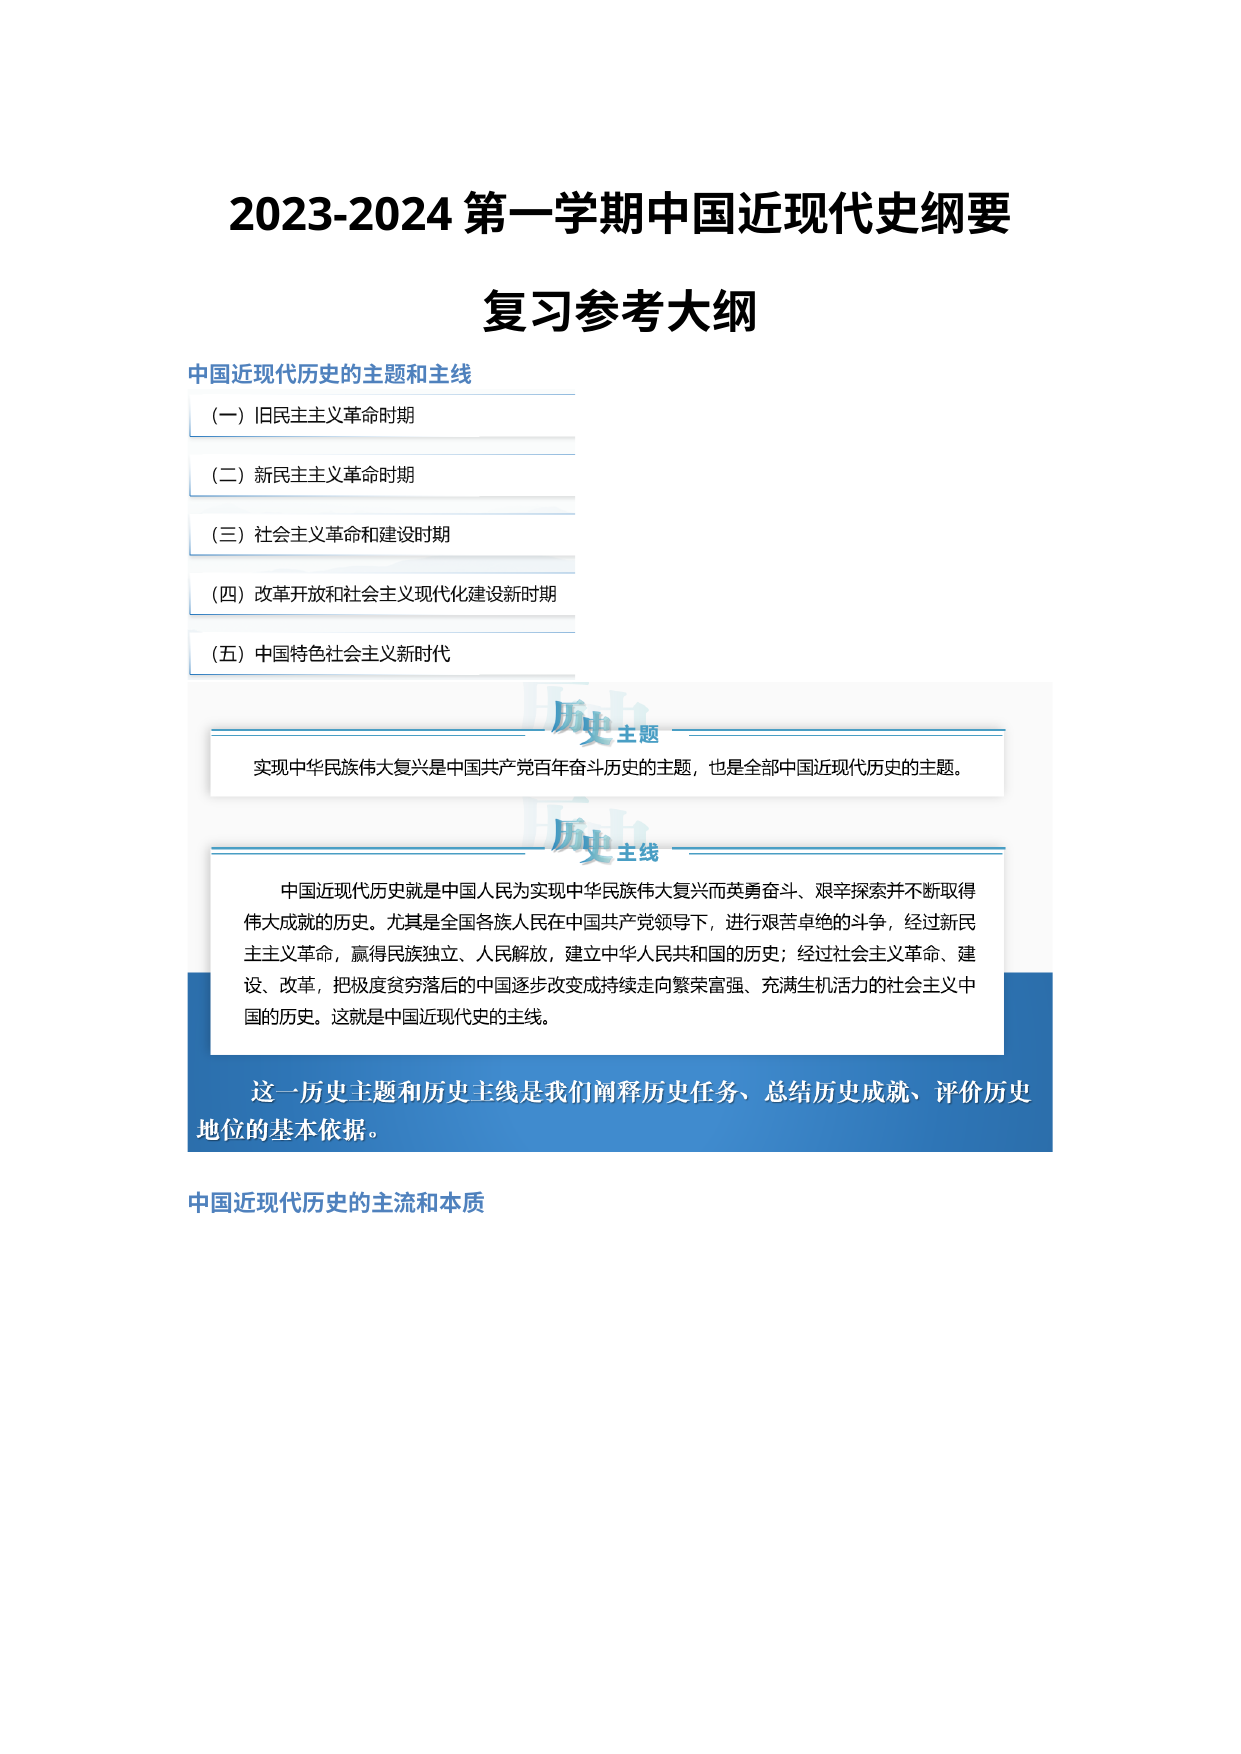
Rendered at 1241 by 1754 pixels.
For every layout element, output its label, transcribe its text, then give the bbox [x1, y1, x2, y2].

text 复习参考大纲 [187, 259, 1053, 357]
text 中国近现代历史的主题和主线 [187, 357, 1053, 389]
picture [187, 682, 1053, 1152]
picture [187, 389, 575, 680]
text 2023-2024第一学期中国近现代史纲要 [187, 162, 1053, 259]
text 中国近现代历史的主流和本质 [187, 1169, 1053, 1234]
